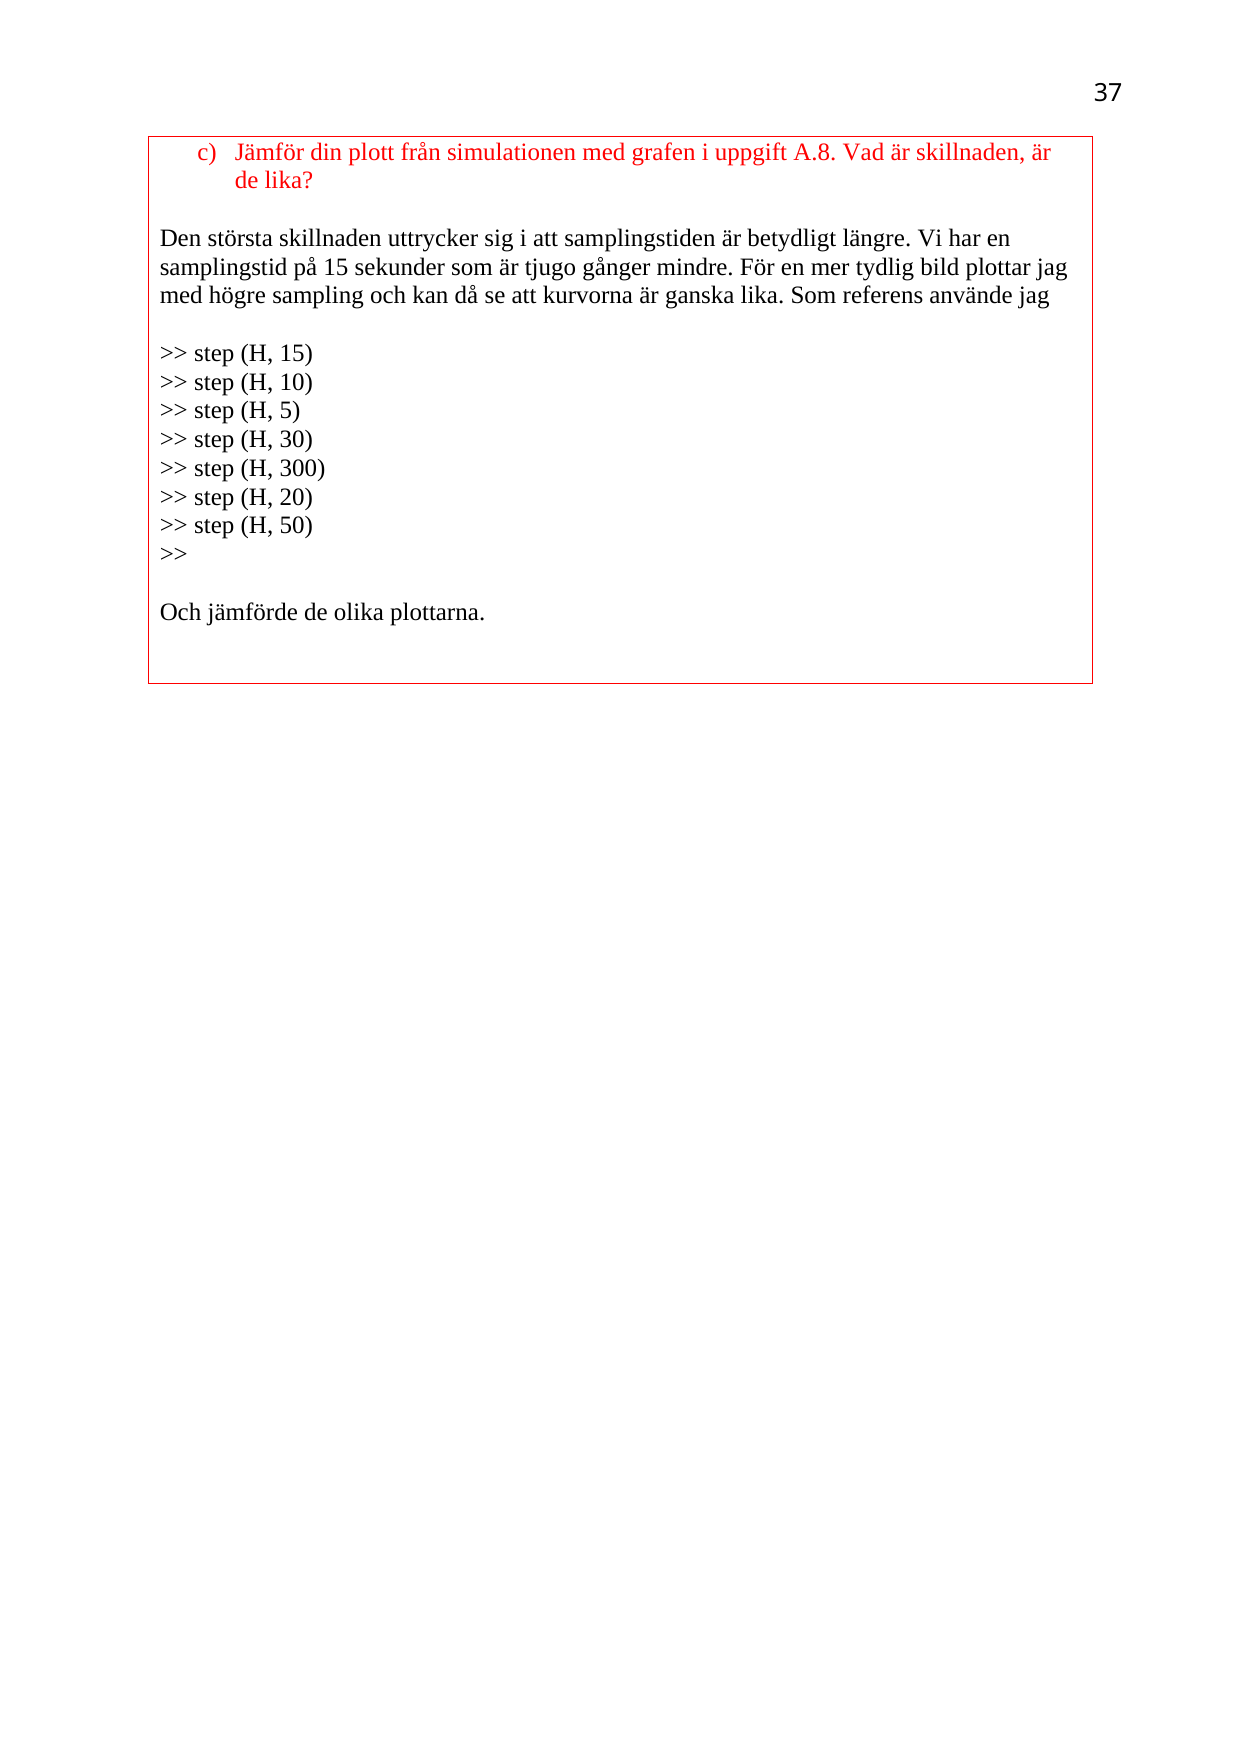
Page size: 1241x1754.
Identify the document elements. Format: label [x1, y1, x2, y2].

table_header [149, 137, 1092, 683]
